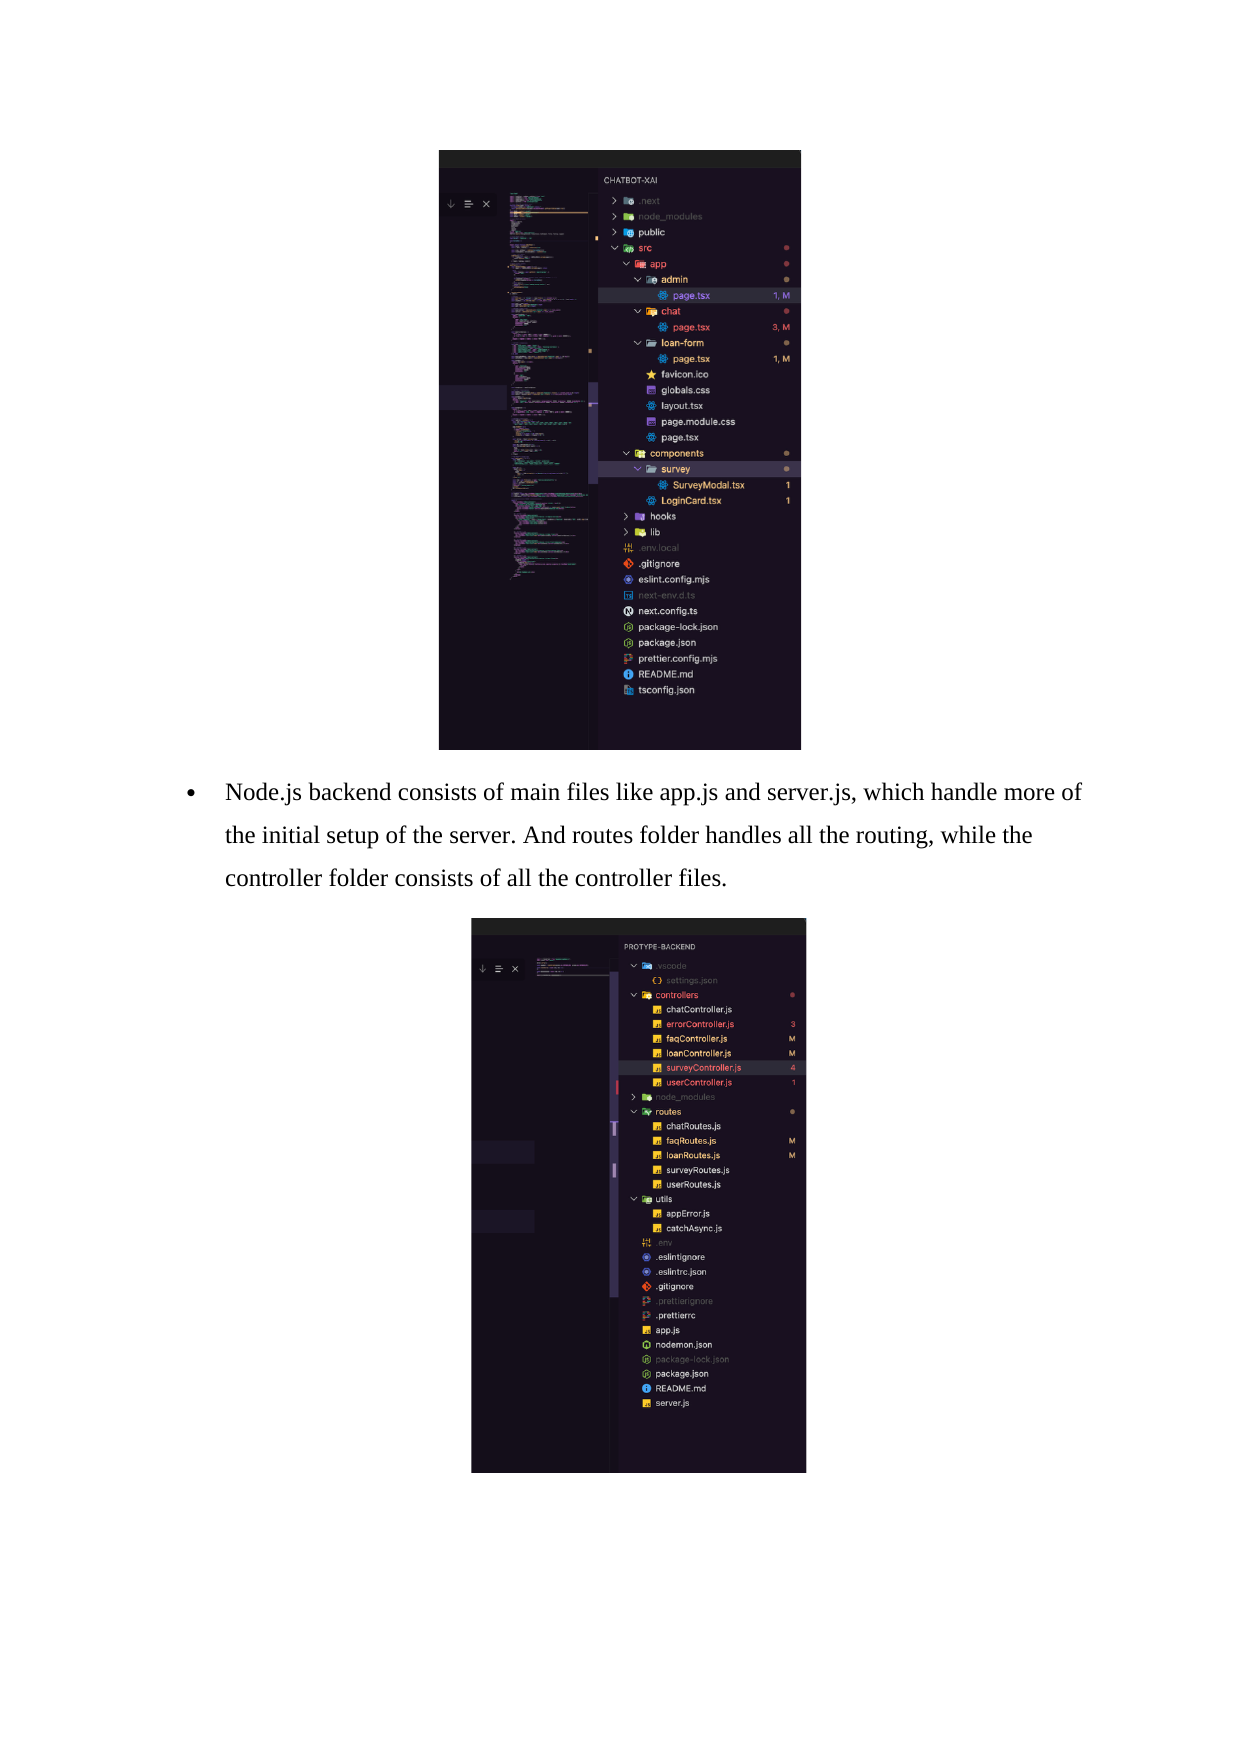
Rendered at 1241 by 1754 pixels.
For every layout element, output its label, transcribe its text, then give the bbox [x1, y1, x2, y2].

list Node.js backend consists of main files like app.js and server.js, which handle more of the initial setup of the server. And routes folder handles all the routing, while the controller folder consists of all the controller files. [187, 777, 1090, 892]
picture [438, 150, 802, 750]
picture [471, 918, 807, 1473]
